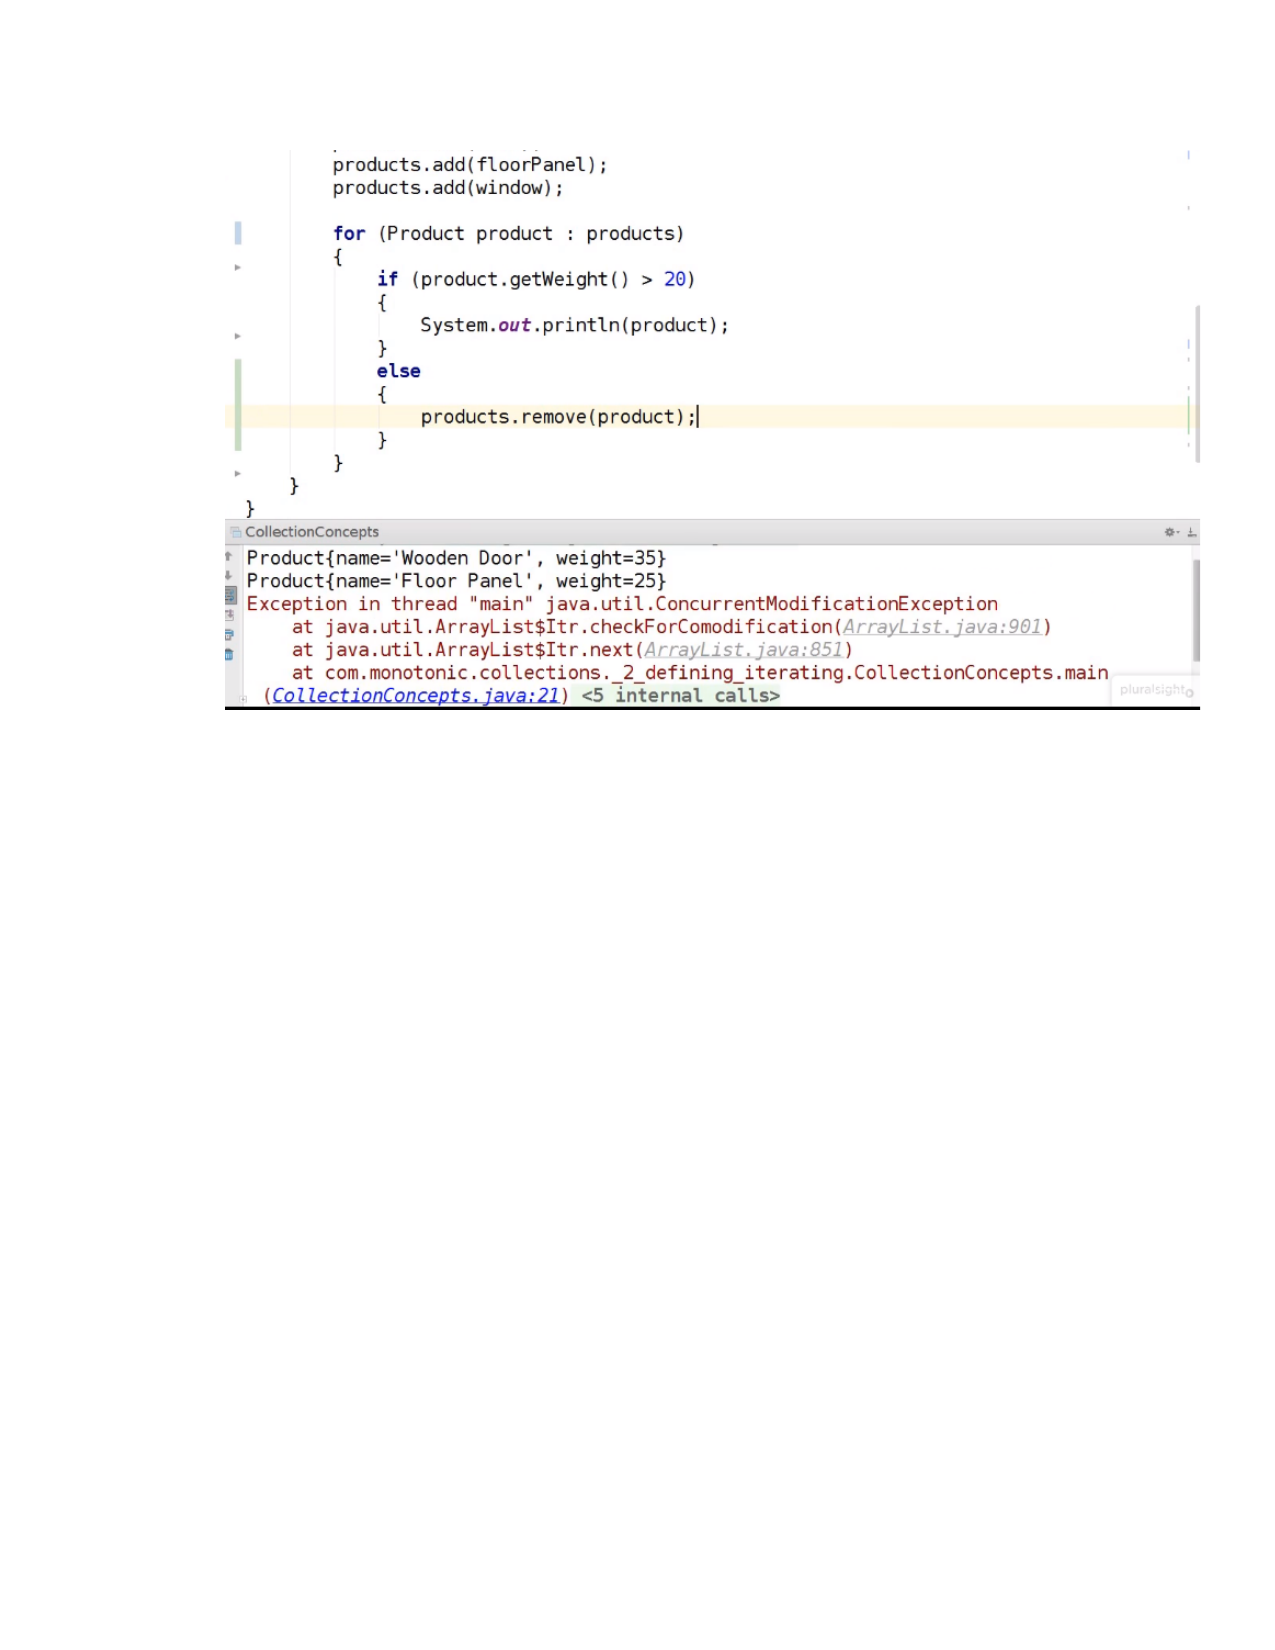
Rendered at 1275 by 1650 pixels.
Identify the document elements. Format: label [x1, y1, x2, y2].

picture [225, 150, 1200, 710]
